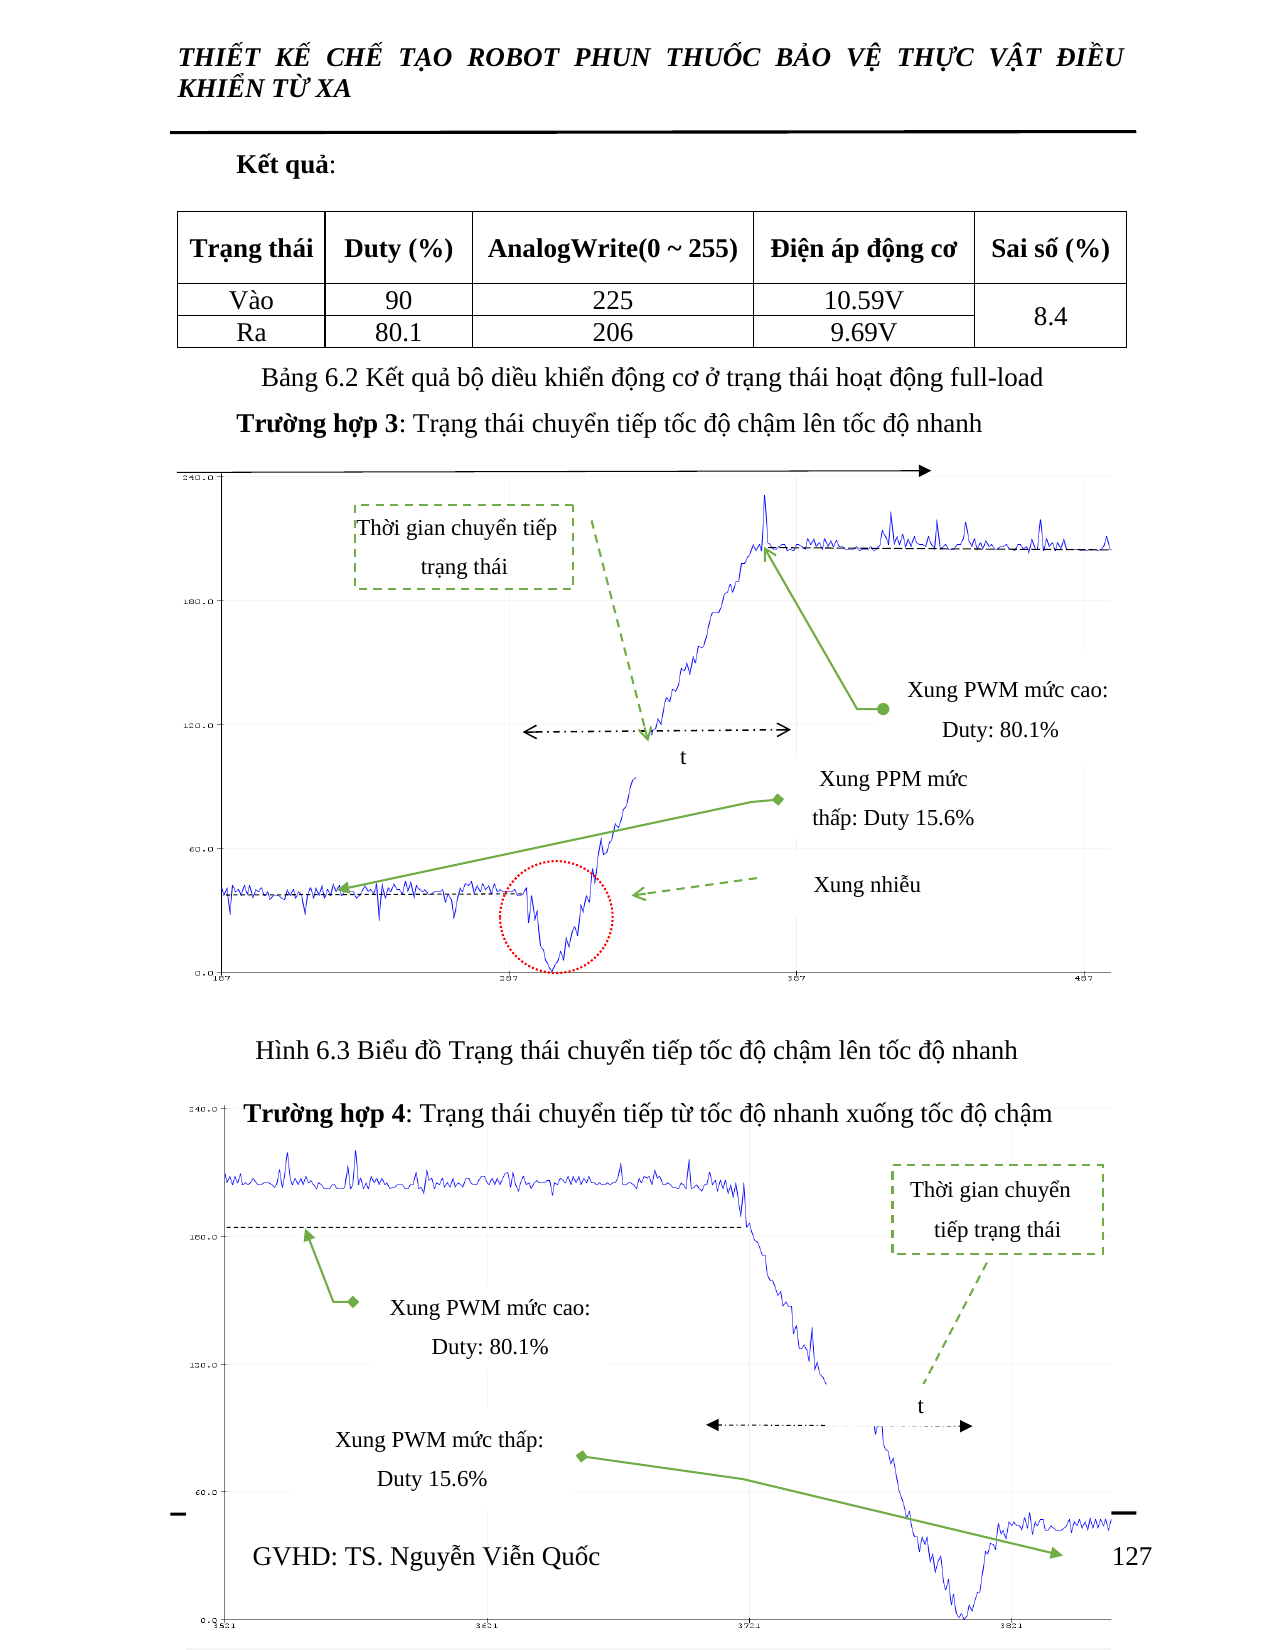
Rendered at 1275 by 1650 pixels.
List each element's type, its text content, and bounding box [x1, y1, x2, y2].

picture [186, 1128, 1112, 1650]
table_header AnalogWrite(0 ~ 255) [473, 212, 753, 283]
table_header Sai số (%) [975, 212, 1126, 283]
text Kết quả: [177, 148, 1127, 179]
table_cell 9.69V [754, 316, 974, 347]
table_cell 90 [326, 284, 472, 315]
table_header Duty (%) [326, 212, 472, 283]
subtitle Bảng 6.2 Kết quả bộ diều khiển động cơ ở trạng thái hoạt động full-load [177, 361, 1127, 392]
picture [178, 453, 1111, 995]
table_cell 80.1 [326, 316, 472, 347]
table_cell 206 [473, 316, 753, 347]
table_cell 8.4 [975, 284, 1126, 347]
table_cell 10.59V [754, 284, 974, 315]
table_header Trạng thái [178, 212, 324, 283]
text Trường hợp 3: Trạng thái chuyển tiếp tốc độ chậm lên tốc độ nhanh [177, 407, 1127, 439]
table_cell Vào [178, 284, 324, 315]
table_header Điện áp động cơ [754, 212, 974, 283]
table_cell 225 [473, 284, 753, 315]
table_cell Ra [178, 316, 324, 347]
